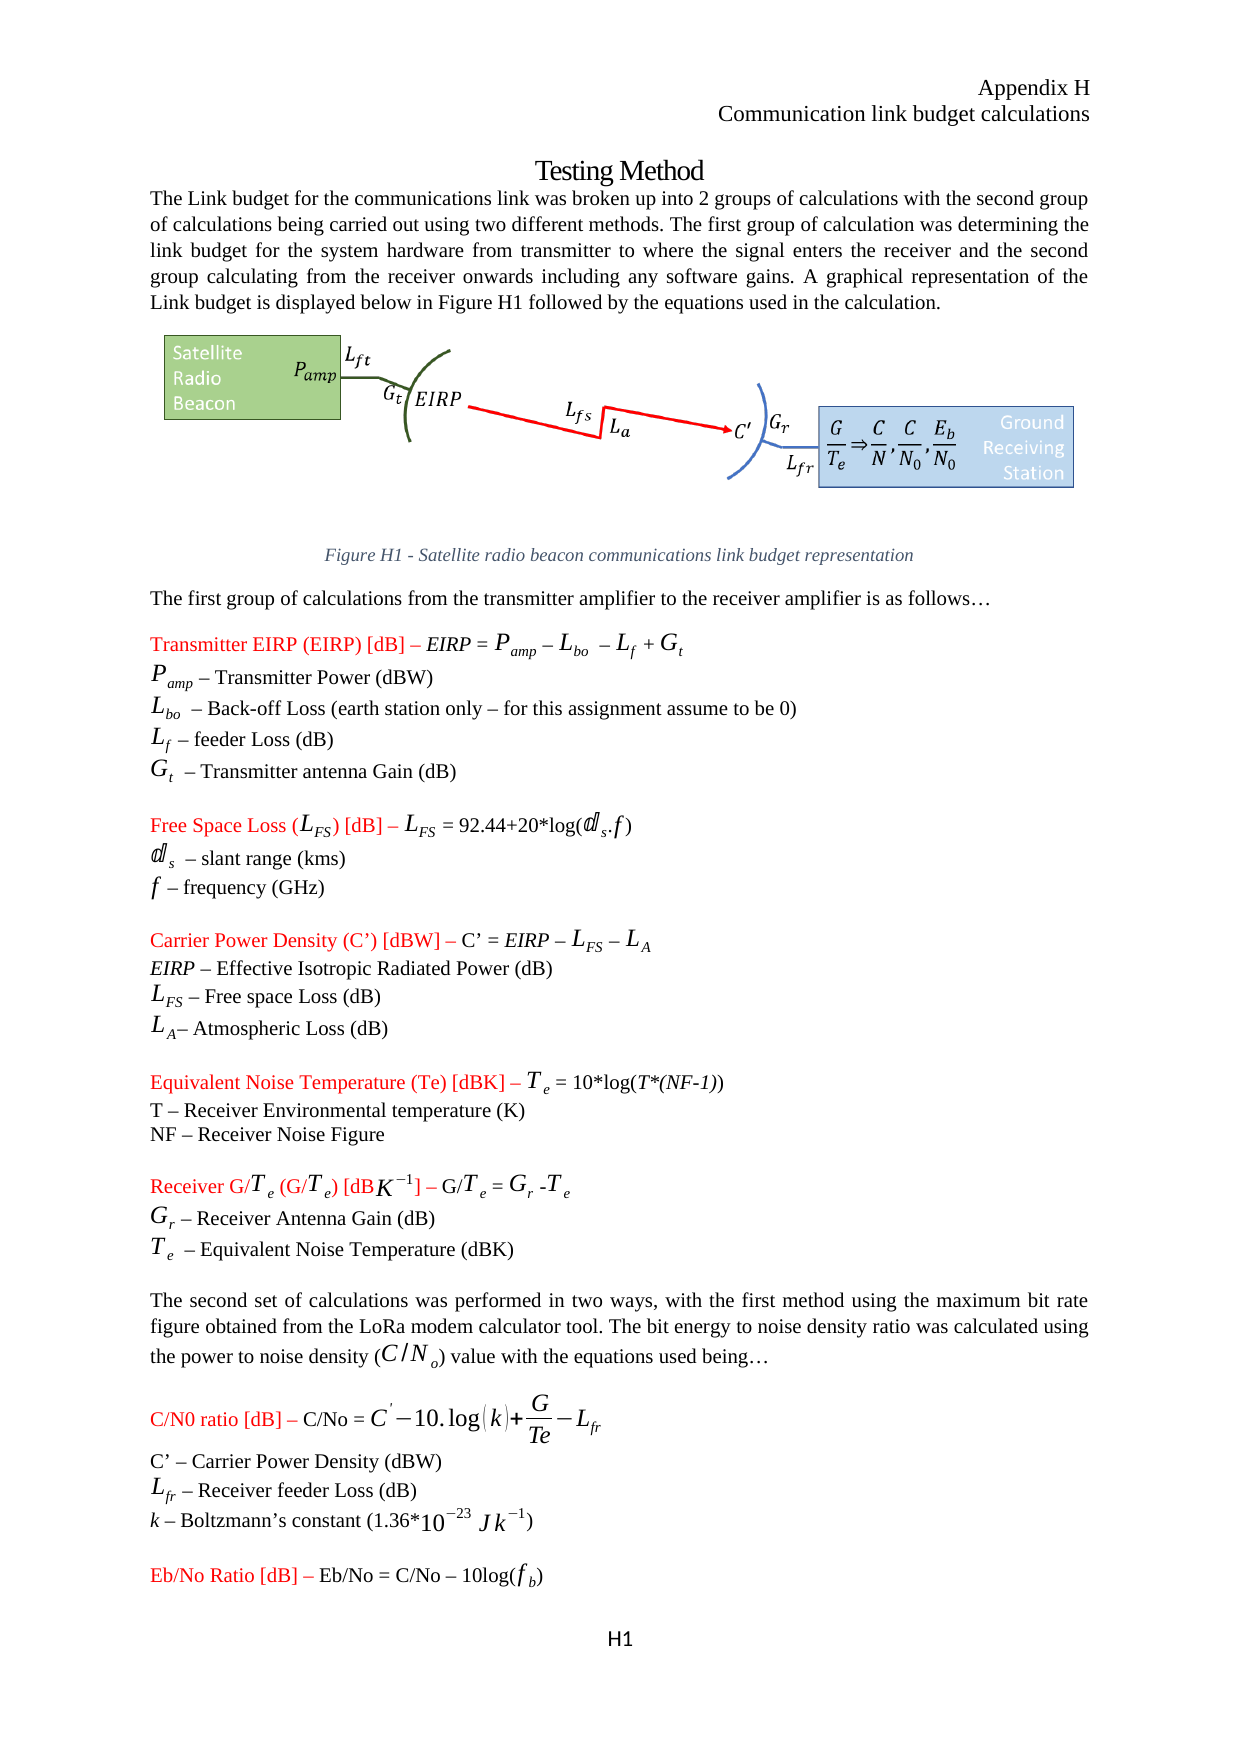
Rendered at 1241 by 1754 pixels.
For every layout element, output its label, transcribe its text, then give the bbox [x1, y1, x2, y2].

text – frequency (GHz) [150, 872, 1090, 900]
text Equivalent Noise Temperature (Te) [dBK] – = 10*log(T*(NF-1)) [150, 1067, 1090, 1098]
text – Atmospheric Loss (dB) [150, 1011, 1090, 1042]
text T – Receiver Environmental temperature (K) [150, 1098, 1090, 1122]
text The Link budget for the communications link was broken up into 2 groups of calculations with the second group of calculations being carried out using two different methods. The first group of calculation was determining the link budget for the system hardware from transmitter to where the signal enters the receiver and the second group calculating from the receiver onwards including any software gains. A graphical representation of the Link budget is displayed below in Figure H1 followed by the equations used in the calculation. [150, 186, 1090, 314]
text Receiver G/ (G/) [dB] – G/ = - [150, 1170, 1090, 1201]
text – slant range (kms) [150, 841, 1090, 872]
text – Receiver feeder Loss (dB) [150, 1473, 1090, 1504]
text Eb/No Ratio [dB] – Eb/No = C/No – 10log() [150, 1559, 1090, 1591]
text Transmitter EIRP (EIRP) [dB] – EIRP = – – + [150, 629, 1090, 660]
text Carrier Power Density (C’) [dBW] – C’ = EIRP – – [150, 924, 1090, 956]
text – Back-off Loss (earth station only – for this assignment assume to be 0) [150, 691, 1090, 723]
text The second set of calculations was performed in two ways, with the first method using the maximum bit rate figure obtained from the LoRa modem calculator tool. The bit energy to noise density ratio was calculated using the power to noise density () value with the equations used being… [150, 1288, 1090, 1371]
text Figure H1 - Satellite radio beacon communications link budget representation [150, 544, 1090, 565]
text – feeder Loss (dB) [150, 723, 1090, 754]
text – Transmitter antenna Gain (dB) [150, 754, 1090, 786]
text – Receiver Antenna Gain (dB) [150, 1201, 1090, 1233]
text – Free space Loss (dB) [150, 980, 1090, 1011]
text The first group of calculations from the transmitter amplifier to the receiver amplifier is as follows… [150, 586, 1090, 610]
text C/N0 ratio [dB] – C/No = [150, 1390, 1090, 1449]
text C’ – Carrier Power Density (dBW) [150, 1449, 1090, 1473]
text k – Boltzmann’s constant (1.36* ) [150, 1504, 1090, 1536]
text NF – Receiver Noise Figure [150, 1122, 1090, 1146]
title Testing Method [150, 153, 1090, 186]
picture [159, 332, 1082, 525]
text Free Space Loss () [dB] – = 92.44+20*log(.) [150, 809, 1090, 841]
text – Transmitter Power (dBW) [150, 660, 1090, 691]
text – Equivalent Noise Temperature (dBK) [150, 1233, 1090, 1264]
text EIRP – Effective Isotropic Radiated Power (dB) [150, 956, 1090, 980]
